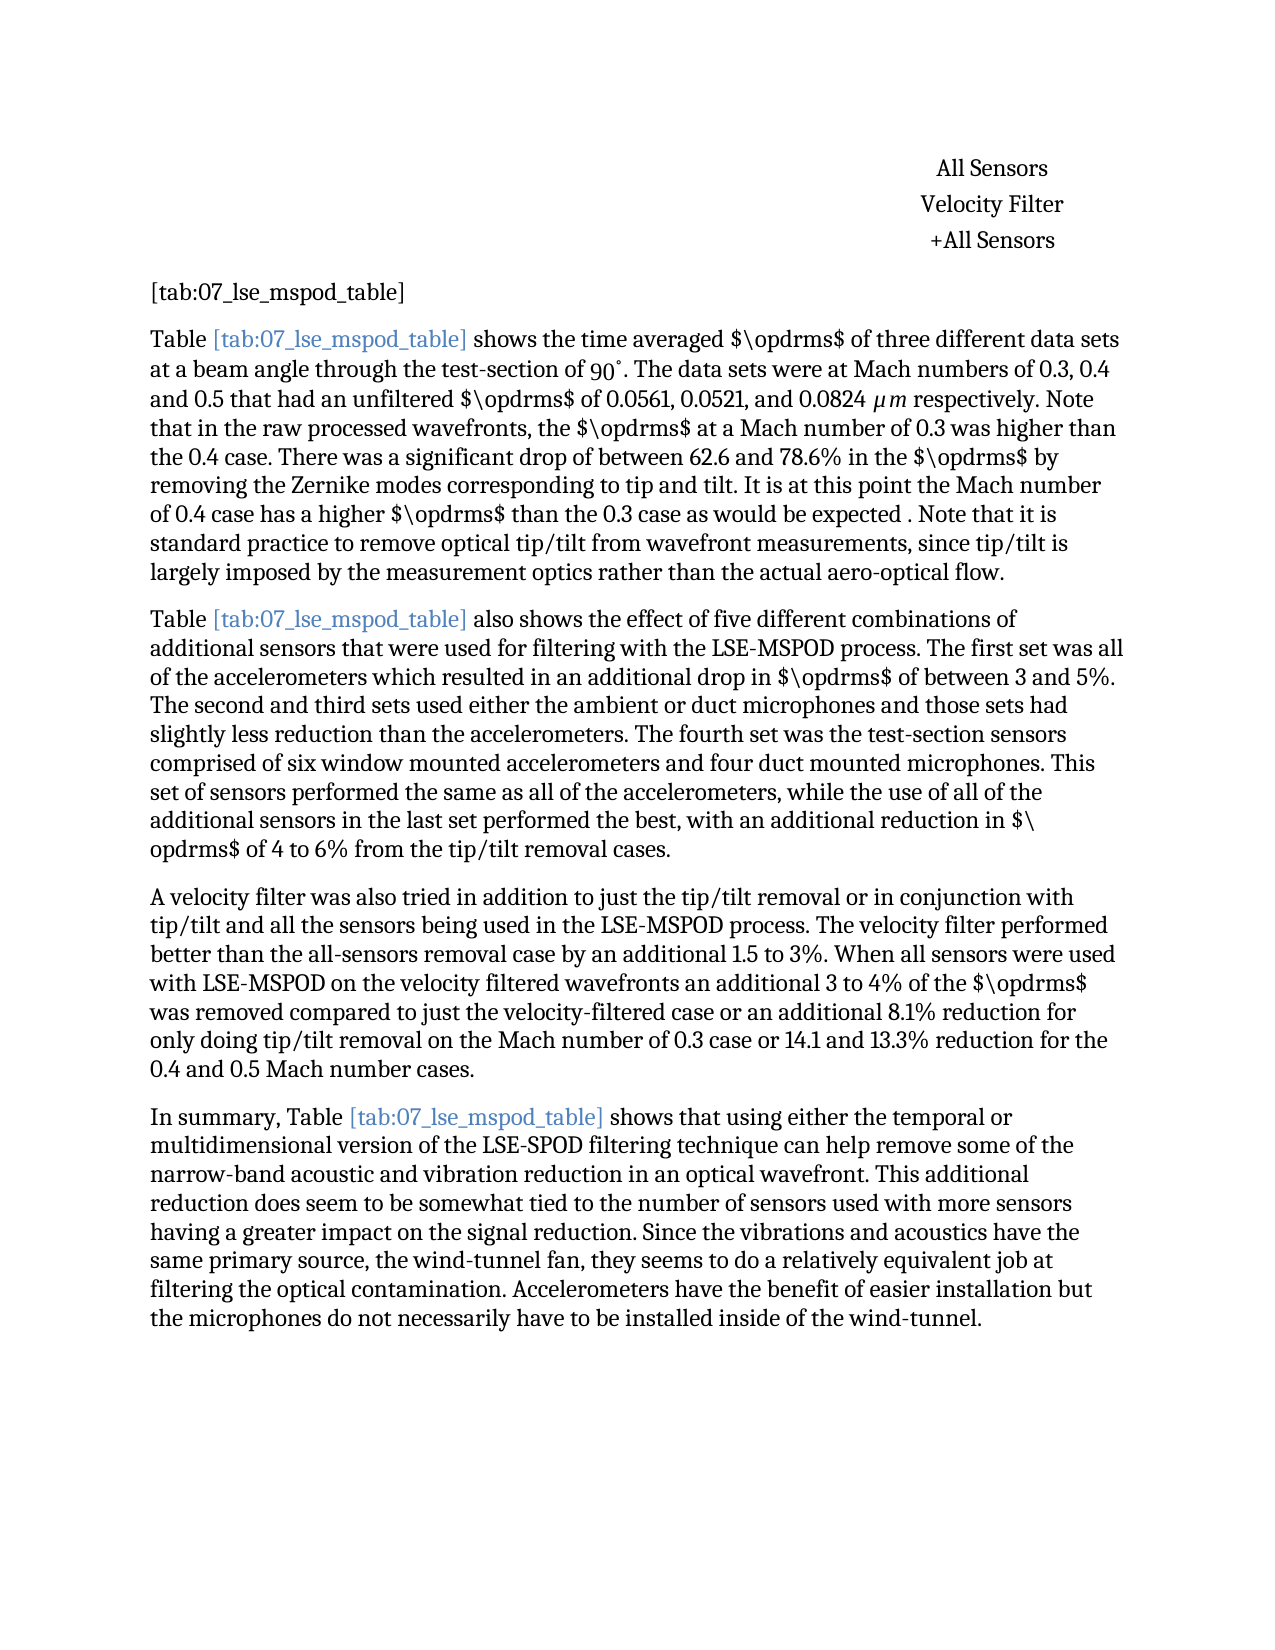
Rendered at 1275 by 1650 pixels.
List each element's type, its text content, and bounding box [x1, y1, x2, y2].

table_cell All Sensors [139, 150, 1275, 186]
text In summary, Table [tab:07_lse_mspod_table] shows that using either the temporal or multidimensional version of the LSE-SPOD filtering technique can help remove some of the narrow-band acoustic and vibration reduction in an optical wavefront. This additional reduction does seem to be somewhat tied to the number of sensors used with more sensors having a greater impact on the signal reduction. Since the vibrations and acoustics have the same primary source, the wind-tunnel fan, they seems to do a relatively equivalent job at filtering the optical contamination. Accelerometers have the benefit of easier installation but the microphones do not necessarily have to be installed inside of the wind-tunnel. [150, 1102, 1125, 1332]
text Table [tab:07_lse_mspod_table] also shows the effect of five different combinations of additional sensors that were used for filtering with the LSE-MSPOD process. The first set was all of the accelerometers which resulted in an additional drop in $\opdrms$ of between 3 and 5%. The second and third sets used either the ambient or duct microphones and those sets had slightly less reduction than the accelerometers. The fourth set was the test-section sensors comprised of six window mounted accelerometers and four duct mounted microphones. This set of sensors performed the same as all of the accelerometers, while the use of all of the additional sensors in the last set performed the best, with an additional reduction in $\opdrms$ of 4 to 6% from the tip/tilt removal cases. [150, 605, 1125, 864]
text [tab:07_lse_mspod_table] [150, 277, 1125, 306]
text A velocity filter was also tried in addition to just the tip/tilt removal or in conjunction with tip/tilt and all the sensors being used in the LSE-MSPOD process. The velocity filter performed better than the all-sensors removal case by an additional 1.5 to 3%. When all sensors were used with LSE-MSPOD on the velocity filtered wavefronts an additional 3 to 4% of the $\opdrms$ was removed compared to just the velocity-filtered case or an additional 8.1% reduction for only doing tip/tilt removal on the Mach number of 0.3 case or 14.1 and 13.3% reduction for the 0.4 and 0.5 Mach number cases. [150, 882, 1125, 1084]
text Table [tab:07_lse_mspod_table] shows the time averaged $\opdrms$ of three different data sets at a beam angle through the test-section of . The data sets were at Mach numbers of 0.3, 0.4 and 0.5 that had an unfiltered $\opdrms$ of 0.0561, 0.0521, and 0.0824 respectively. Note that in the raw processed wavefronts, the $\opdrms$ at a Mach number of 0.3 was higher than the 0.4 case. There was a significant drop of between 62.6 and 78.6% in the $\opdrms$ by removing the Zernike modes corresponding to tip and tilt. It is at this point the Mach number of 0.4 case has a higher $\opdrms$ than the 0.3 case as would be expected . Note that it is standard practice to remove optical tip/tilt from wavefront measurements, since tip/tilt is largely imposed by the measurement optics rather than the actual aero-optical flow. [150, 325, 1125, 586]
table_cell Velocity Filter [139, 186, 1275, 222]
table_cell +All Sensors [139, 223, 1275, 259]
